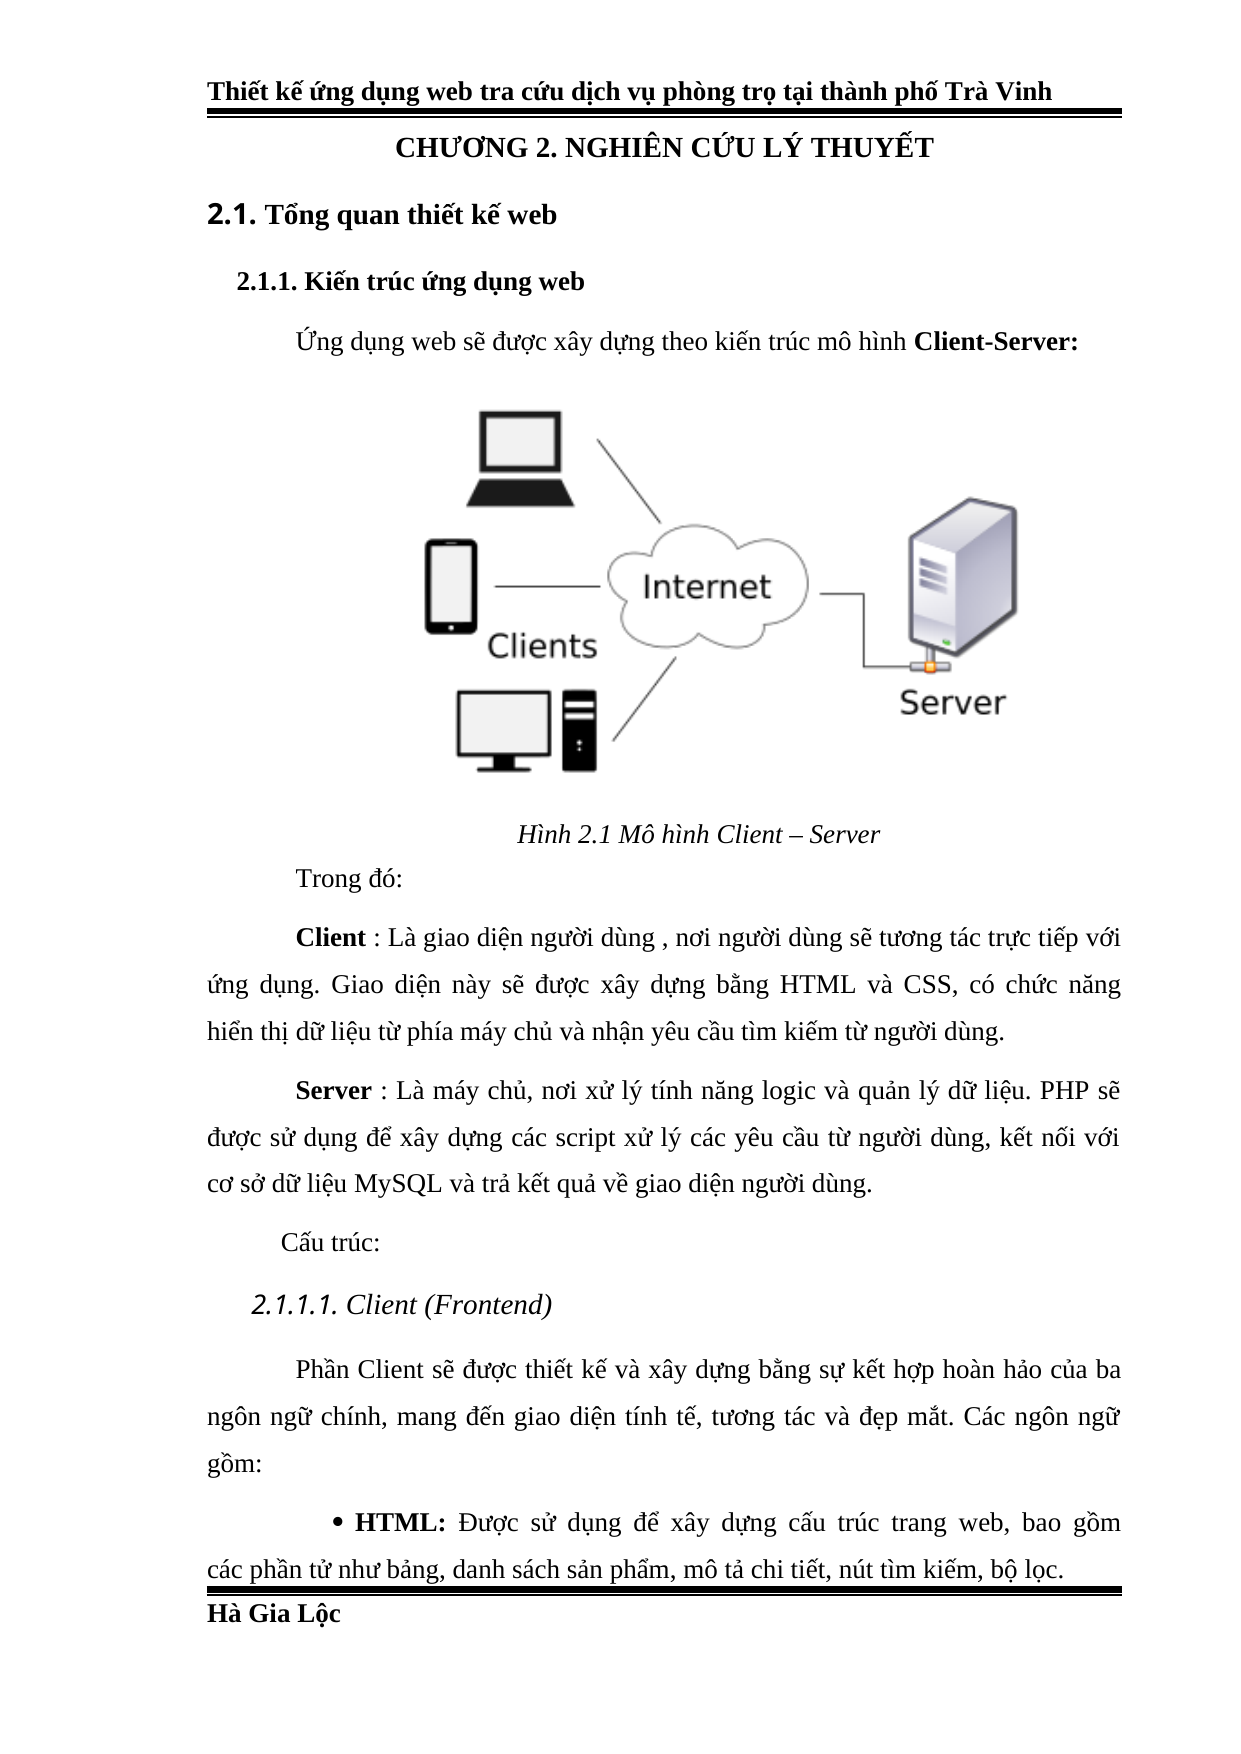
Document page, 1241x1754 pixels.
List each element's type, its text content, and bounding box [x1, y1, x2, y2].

text Ứng dụng web sẽ được xây dựng theo kiến trúc mô hình Client-Server: [207, 324, 1122, 356]
text Server : Là máy chủ, nơi xử lý tính năng logic và quản lý dữ liệu. PHP sẽ được sử dụng để xây dựng các script xử lý các yêu cầu từ người dùng, kết nối với cơ sở dữ liệu MySQL và trả kết quả về giao diện người dùng. [207, 1074, 1122, 1198]
text Hình 2.1 Mô hình Client – Server [207, 819, 1122, 850]
subtitle Tổng quan thiết kế web [207, 193, 1122, 233]
subtitle Kiến trúc ứng dụng web [222, 265, 1122, 297]
subtitle Client (Frontend) [222, 1286, 1122, 1322]
text Trong đó: [207, 862, 1122, 893]
list HTML: Được sử dụng để xây dựng cấu trúc trang web, bao gồm các phần tử như bảng, danh sách sản phẩm, mô tả chi tiết, nút tìm kiếm, bộ lọc. [207, 1506, 1122, 1584]
subtitle NGHIÊN CỨU LÝ THUYẾT [207, 131, 1122, 164]
text Cấu trúc: [243, 1226, 1122, 1258]
picture [369, 383, 1048, 791]
text Phần Client sẽ được thiết kế và xây dựng bằng sự kết hợp hoàn hảo của ba ngôn ngữ chính, mang đến giao diện tính tế, tương tác và đẹp mắt. Các ngôn ngữ gồm: [207, 1353, 1122, 1478]
text Client : Là giao diện người dùng , nơi người dùng sẽ tương tác trực tiếp với ứng dụng. Giao diện này sẽ được xây dựng bằng HTML và CSS, có chức năng hiển thị dữ liệu từ phía máy chủ và nhận yêu cầu tìm kiếm từ người dùng. [207, 921, 1122, 1046]
